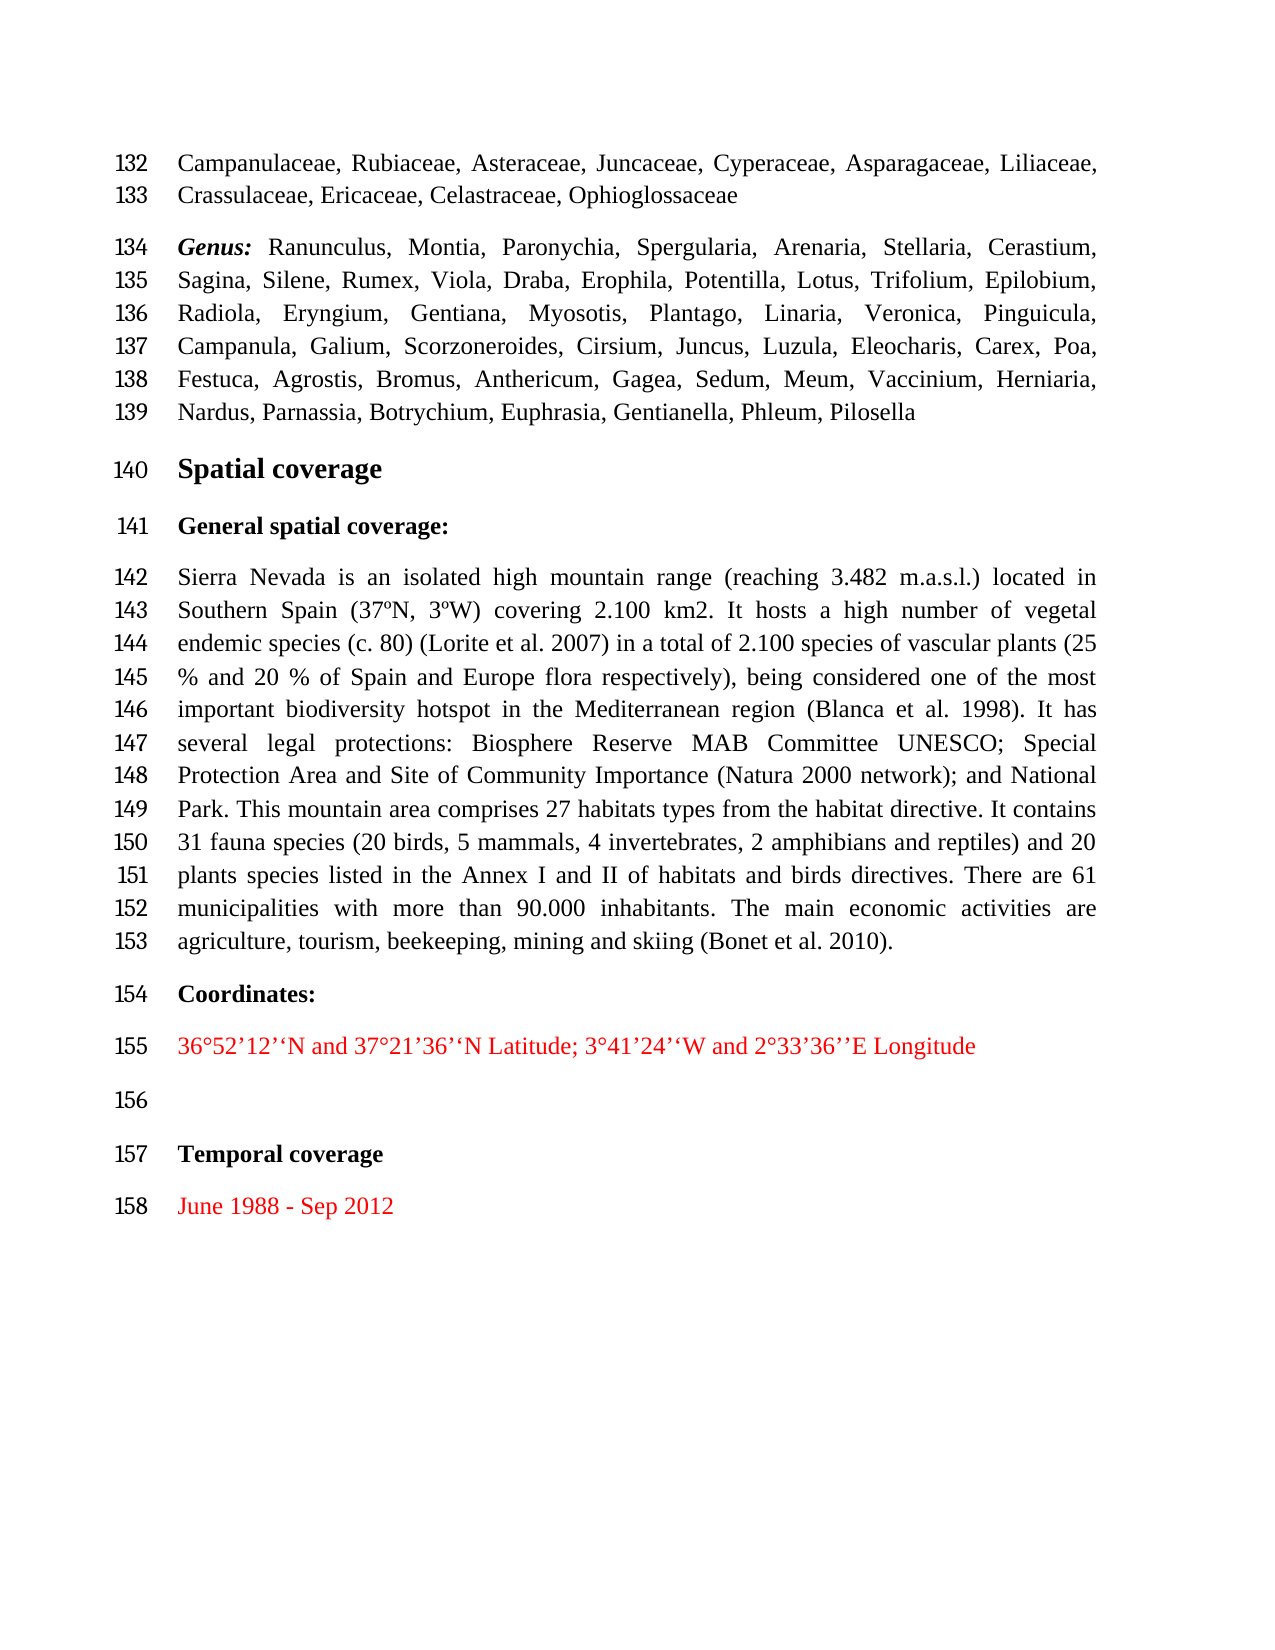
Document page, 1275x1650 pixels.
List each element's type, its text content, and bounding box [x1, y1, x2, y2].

text Genus: Ranunculus, Montia, Paronychia, Spergularia, Arenaria, Stellaria, Cerastium, Sagina, Silene, Rumex, Viola, Draba, Erophila, Potentilla, Lotus, Trifolium, Epilobium, Radiola, Eryngium, Gentiana, Myosotis, Plantago, Linaria, Veronica, Pinguicula, Campanula, Galium, Scorzoneroides, Cirsium, Juncus, Luzula, Eleocharis, Carex, Poa, Festuca, Agrostis, Bromus, Anthericum, Gagea, Sedum, Meum, Vaccinium, Herniaria, Nardus, Parnassia, Botrychium, Euphrasia, Gentianella, Phleum, Pilosella [177, 232, 1098, 426]
text Sierra Nevada is an isolated high mountain range (reaching 3.482 m.a.s.l.) located in Southern Spain (37ºN, 3ºW) covering 2.100 km2. It hosts a high number of vegetal endemic species (c. 80) (Lorite et al. 2007) in a total of 2.100 species of vascular plants (25 % and 20 % of Spain and Europe flora respectively), being considered one of the most important biodiversity hotspot in the Mediterranean region (Blanca et al. 1998). It has several legal protections: Biosphere Reserve MAB Committee UNESCO; Special Protection Area and Site of Community Importance (Natura 2000 network); and National Park. This mountain area comprises 27 habitats types from the habitat directive. It contains 31 fauna species (20 birds, 5 mammals, 4 invertebrates, 2 amphibians and reptiles) and 20 plants species listed in the Annex I and II of habitats and birds directives. There are 61 municipalities with more than 90.000 inhabitants. The main economic activities are agriculture, tourism, beekeeping, mining and skiing (Bonet et al. 2010). [177, 562, 1098, 954]
subtitle General spatial coverage: [177, 511, 1098, 539]
subtitle Coordinates: [177, 979, 1098, 1008]
subtitle Spatial coverage [177, 451, 1098, 485]
text June 1988 - Sep 2012 [177, 1191, 1098, 1219]
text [177, 148, 1098, 209]
text 36°52’12’‘N and 37°21’36’‘N Latitude; 3°41’24’‘W and 2°33’36’’E Longitude [177, 1031, 1098, 1060]
subtitle Temporal coverage [177, 1139, 1098, 1168]
